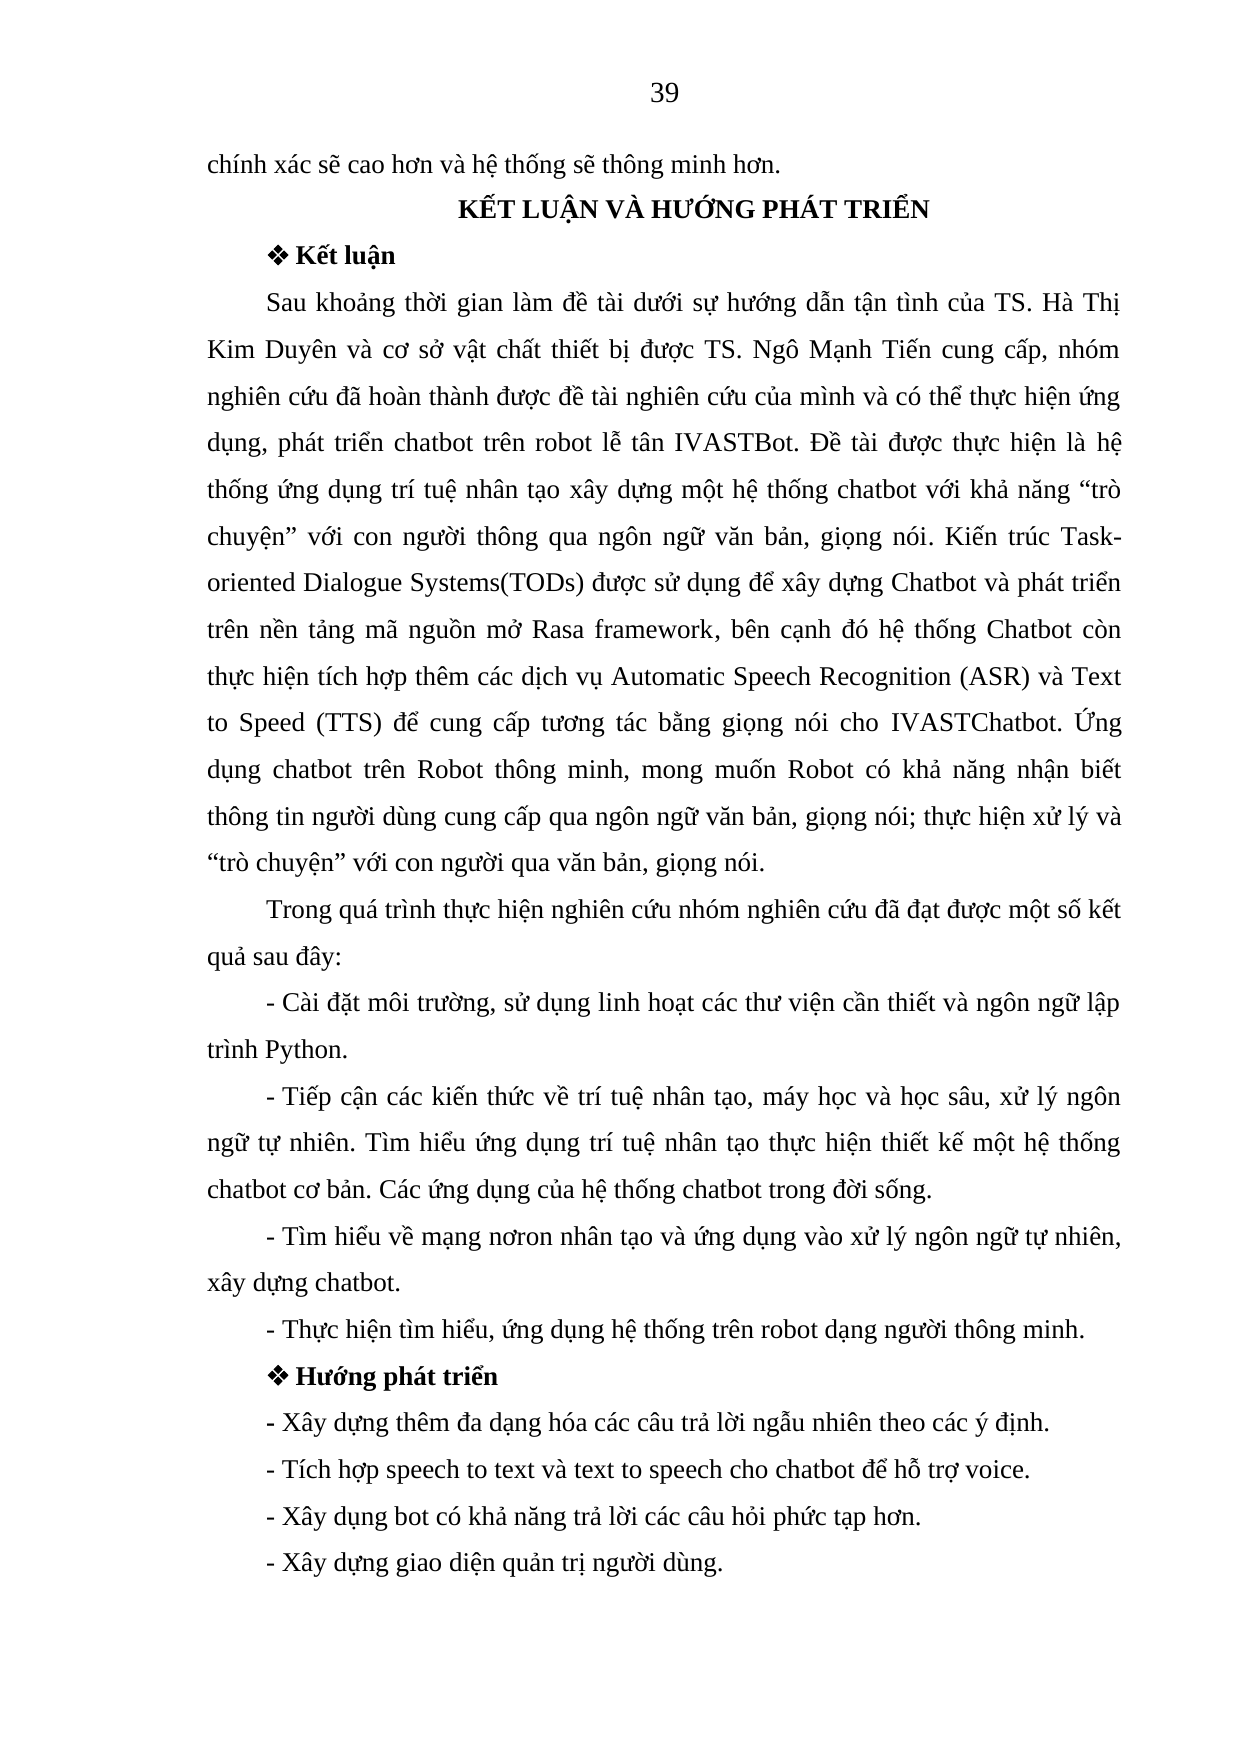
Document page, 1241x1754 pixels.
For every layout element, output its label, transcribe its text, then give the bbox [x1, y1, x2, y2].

list Kết luận [207, 239, 1122, 271]
list Thực hiện tìm hiểu, ứng dụng hệ thống trên robot dạng người thông minh. [207, 1313, 1122, 1344]
list Tìm hiểu về mạng nơron nhân tạo và ứng dụng vào xử lý ngôn ngữ tự nhiên, xây dựng chatbot. [207, 1220, 1122, 1297]
list Tiếp cận các kiến thức về trí tuệ nhân tạo, máy học và học sâu, xử lý ngôn ngữ tự nhiên. Tìm hiểu ứng dụng trí tuệ nhân tạo thực hiện thiết kế một hệ thống chatbot cơ bản. Các ứng dụng của hệ thống chatbot trong đời sống. [207, 1080, 1122, 1204]
text Trong quá trình thực hiện nghiên cứu nhóm nghiên cứu đã đạt được một số kết quả sau đây: [207, 893, 1122, 971]
text Sau khoảng thời gian làm đề tài dưới sự hướng dẫn tận tình của TS. Hà Thị Kim Duyên và cơ sở vật chất thiết bị được TS. Ngô Mạnh Tiến cung cấp, nhóm nghiên cứu đã hoàn thành được đề tài nghiên cứu của mình và có thể thực hiện ứng dụng, phát triển chatbot trên robot lễ tân IVASTBot. Đề tài được thực hiện là hệ thống ứng dụng trí tuệ nhân tạo xây dựng một hệ thống chatbot với khả năng “trò chuyện” với con người thông qua ngôn ngữ văn bản, giọng nói. Kiến trúc Task-oriented Dialogue Systems(TODs) được sử dụng để xây dựng Chatbot và phát triển trên nền tảng mã nguồn mở Rasa framework, bên cạnh đó hệ thống Chatbot còn thực hiện tích hợp thêm các dịch vụ Automatic Speech Recognition (ASR) và Text to Speed (TTS) để cung cấp tương tác bằng giọng nói cho IVASTChatbot. Ứng dụng chatbot trên Robot thông minh, mong muốn Robot có khả năng nhận biết thông tin người dùng cung cấp qua ngôn ngữ văn bản, giọng nói; thực hiện xử lý và “trò chuyện” với con người qua văn bản, giọng nói. [207, 286, 1122, 877]
list - Xây dựng giao diện quản trị người dùng. [207, 1547, 1122, 1578]
list - Tích hợp speech to text và text to speech cho chatbot để hỗ trợ voice. [207, 1453, 1122, 1484]
list Cài đặt môi trường, sử dụng linh hoạt các thư viện cần thiết và ngôn ngữ lập trình Python. [207, 986, 1122, 1064]
subtitle KẾT LUẬN VÀ HƯỚNG PHÁT TRIỂN [207, 193, 1122, 224]
list Hướng phát triển [207, 1360, 1122, 1391]
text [207, 148, 1122, 179]
list - Xây dựng thêm đa dạng hóa các câu trả lời ngẫu nhiên theo các ý định. [207, 1407, 1122, 1438]
list - Xây dụng bot có khả năng trả lời các câu hỏi phức tạp hơn. [207, 1500, 1122, 1531]
